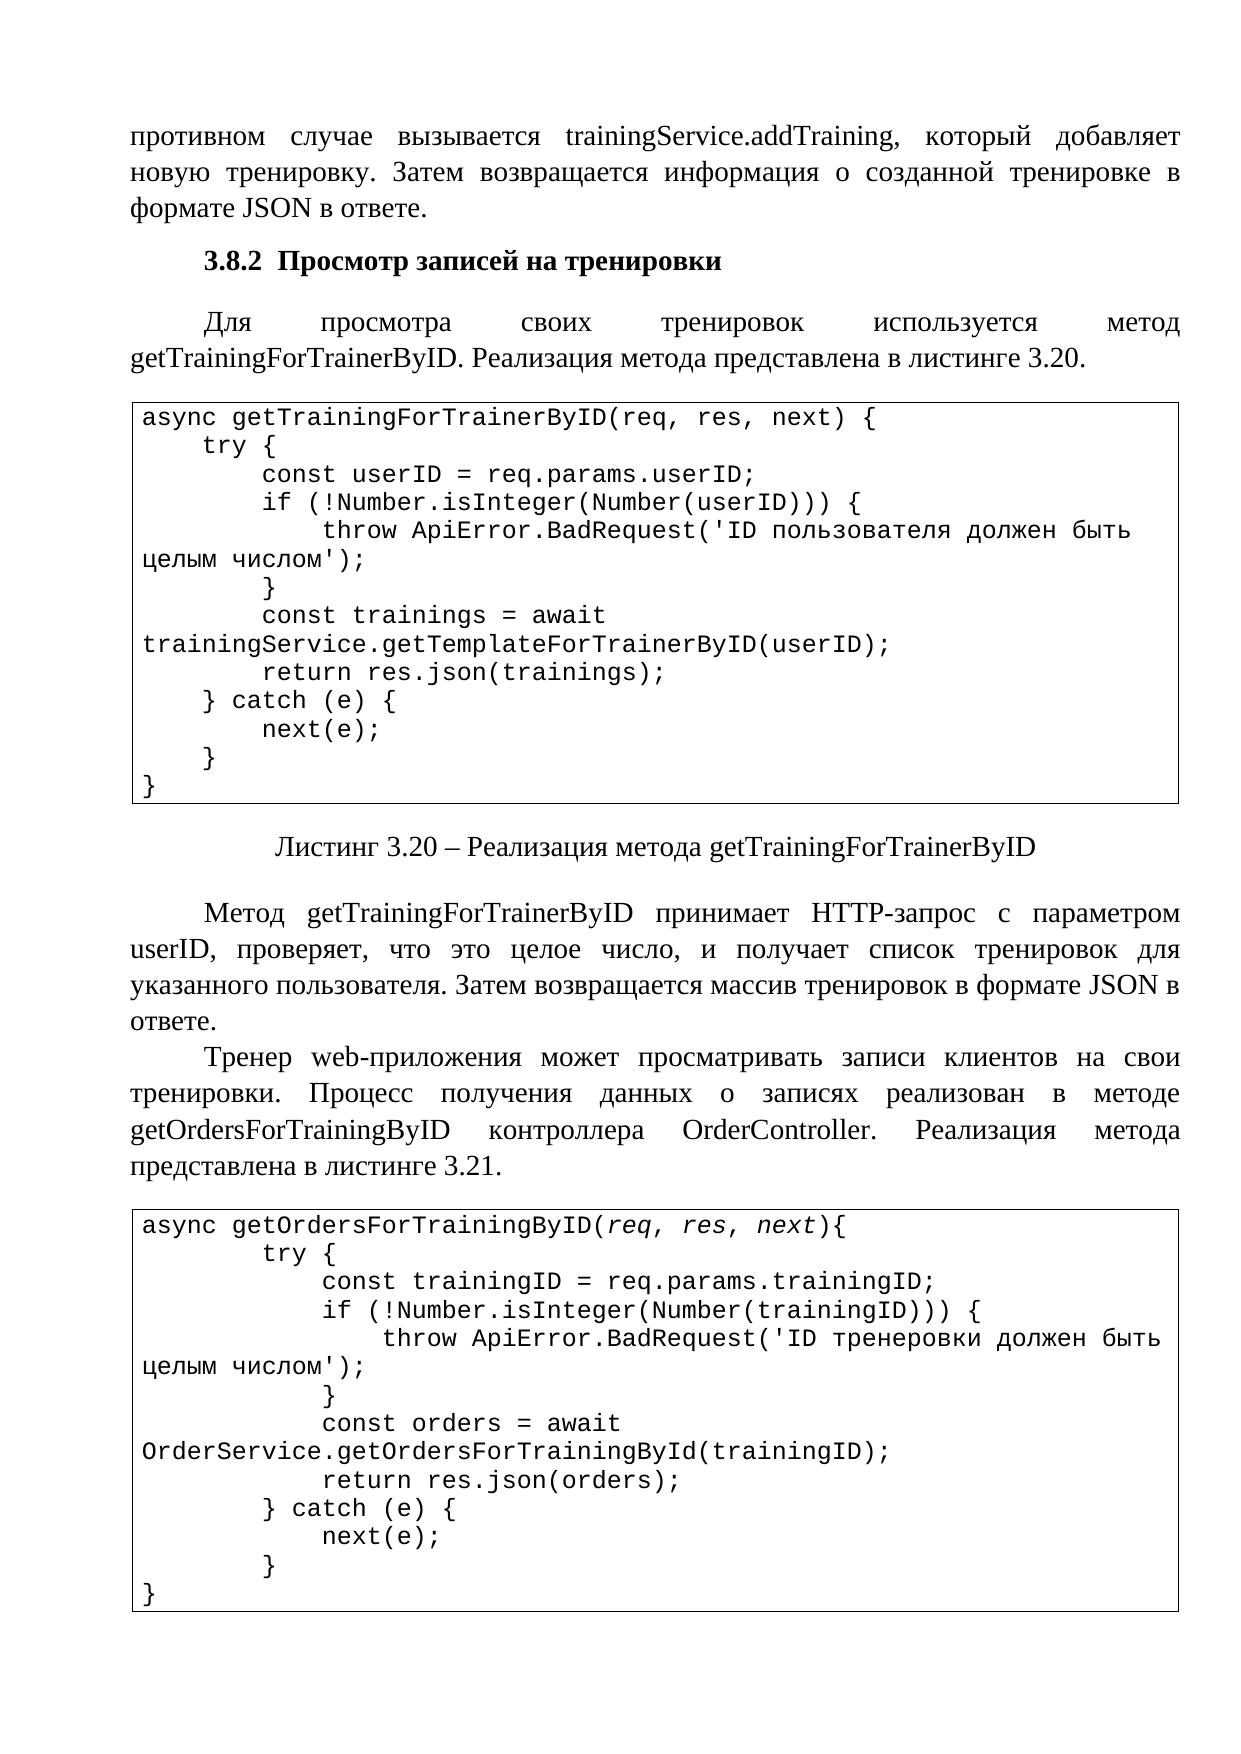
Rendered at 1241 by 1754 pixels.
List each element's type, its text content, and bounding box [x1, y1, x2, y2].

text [130, 118, 1181, 224]
text const orders = await OrderService.getOrdersForTrainingById(trainingID); [133, 1407, 1178, 1464]
text async getOrdersForTrainingByID(req, res, next){ [133, 1210, 1178, 1237]
text try { [133, 1237, 1178, 1266]
subtitle 3.8.2 Просмотр записей на тренировки [204, 243, 1181, 277]
text next(e); [133, 1521, 1178, 1549]
text const trainings = await trainingService.getTemplateForTrainerByID(userID); [133, 600, 1178, 657]
text } [133, 572, 1178, 600]
text try { [133, 430, 1178, 458]
text Листинг 3.20 – Реализация метода getTrainingForTrainerByID [130, 829, 1181, 863]
text } [133, 742, 1178, 770]
text Тренер web-приложения может просматривать записи клиентов на свои тренировки. Процесс получения данных о записях реализован в методе getOrdersForTrainingByID контроллера OrderController. Реализация метода представлена в листинге 3.21. [130, 1039, 1181, 1181]
text if (!Number.isInteger(Number(userID))) { [133, 487, 1178, 515]
text throw ApiError.BadRequest('ID пользователя должен быть целым числом'); [133, 515, 1178, 572]
text Для просмотра своих тренировок используется метод getTrainingForTrainerByID. Реализация метода представлена в листинге 3.20. [130, 304, 1181, 374]
text } [133, 770, 1178, 803]
text const userID = req.params.userID; [133, 458, 1178, 487]
text return res.json(trainings); [133, 657, 1178, 685]
text return res.json(orders); [133, 1464, 1178, 1492]
text if (!Number.isInteger(Number(trainingID))) { [133, 1294, 1178, 1322]
text const trainingID = req.params.trainingID; [133, 1266, 1178, 1294]
text } [133, 1577, 1178, 1611]
text } catch (e) { [133, 685, 1178, 713]
text async getTrainingForTrainerByID(req, res, next) { [133, 403, 1178, 430]
text next(e); [133, 713, 1178, 742]
text } [133, 1549, 1178, 1577]
text } [133, 1379, 1178, 1407]
text throw ApiError.BadRequest('ID тренеровки должен быть целым числом'); [133, 1322, 1178, 1379]
text } catch (e) { [133, 1492, 1178, 1521]
text Метод getTrainingForTrainerByID принимает HTTP-запрос с параметром userID, проверяет, что это целое число, и получает список тренировок для указанного пользователя. Затем возвращается массив тренировок в формате JSON в ответе. [130, 895, 1181, 1037]
